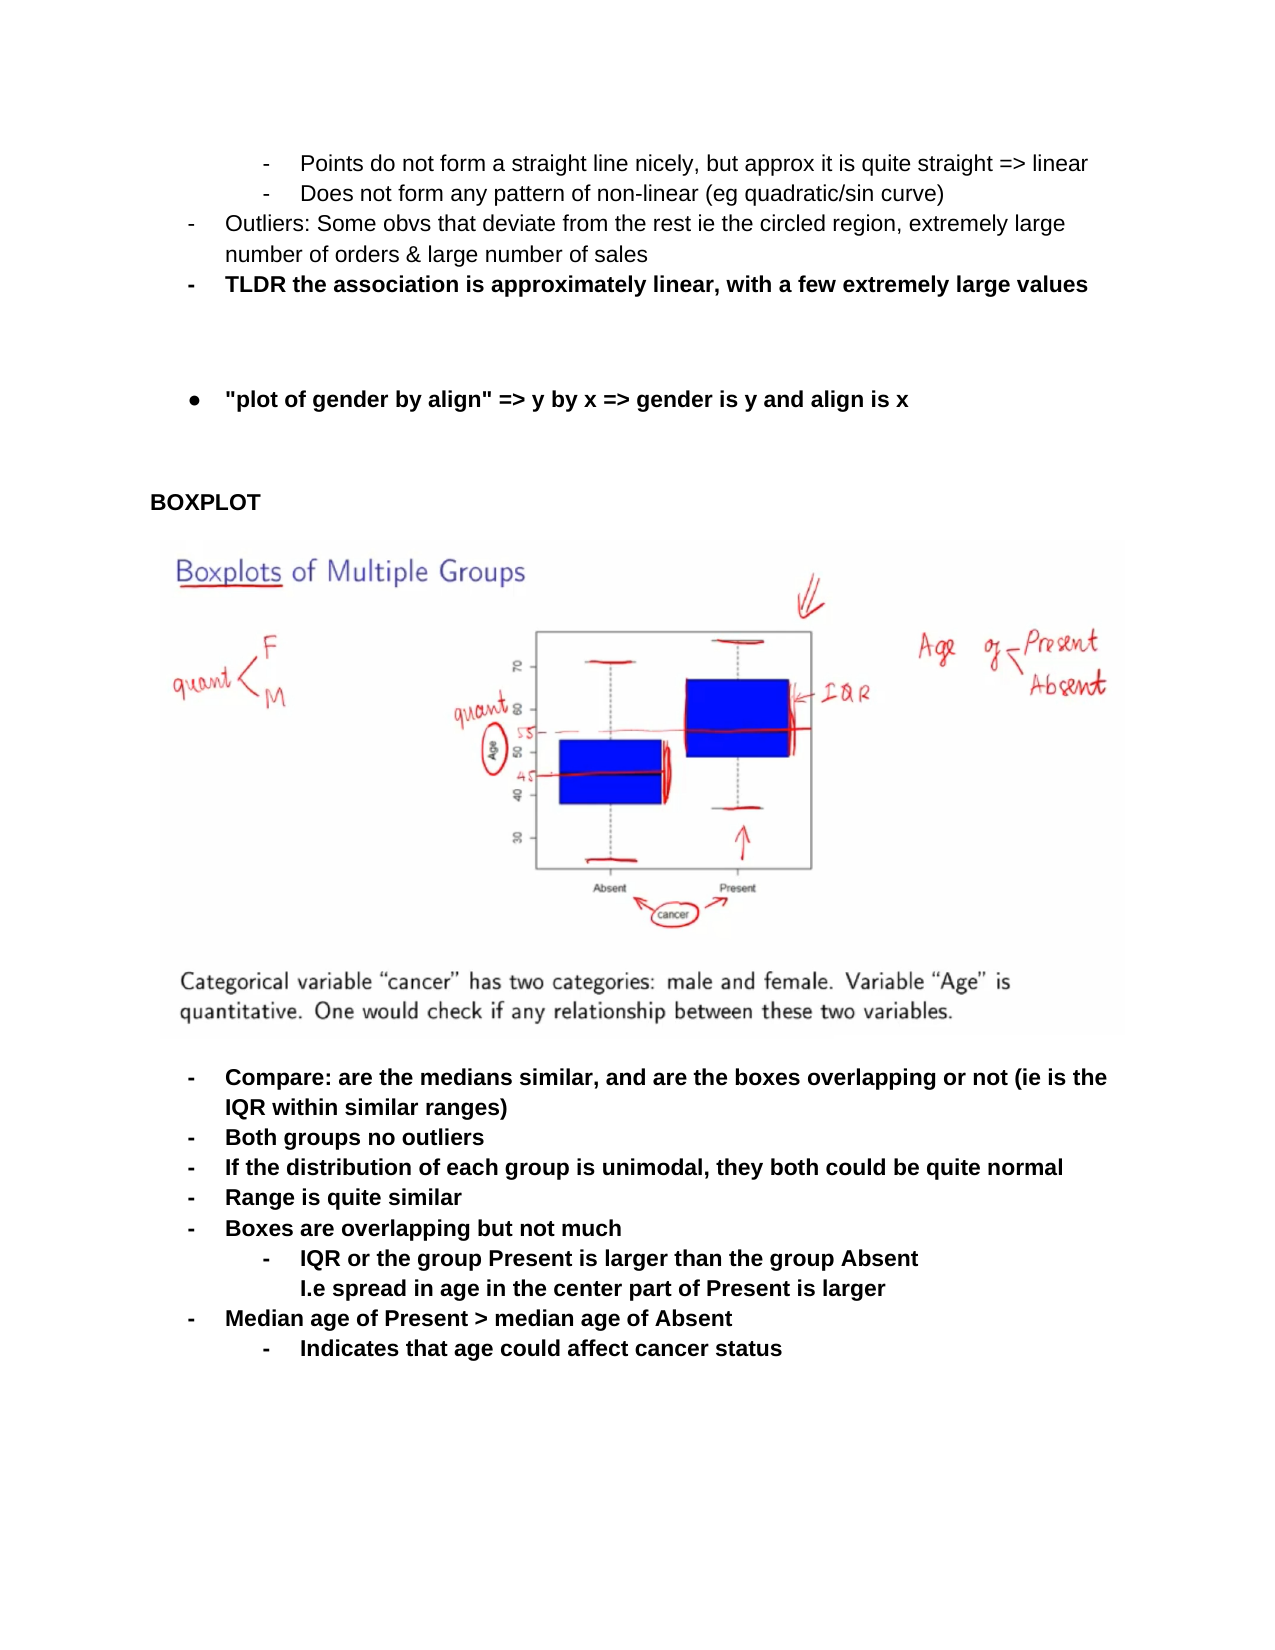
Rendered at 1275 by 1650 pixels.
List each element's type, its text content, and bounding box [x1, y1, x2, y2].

list Indicates that age could affect cancer status [262, 1335, 1125, 1362]
list Compare: are the medians similar, and are the boxes overlapping or not (ie is the IQR within similar ranges) [187, 1063, 1125, 1120]
list TLDR the association is approximately linear, with a few extremely large values [187, 271, 1125, 297]
list Points do not form a straight line nicely, but approx it is quite straight => linear [262, 150, 1125, 176]
picture [150, 540, 1125, 1039]
list Range is quite similar [187, 1184, 1125, 1211]
text BOXPLOT [150, 489, 1125, 516]
list Boxes are overlapping but not much [187, 1214, 1125, 1241]
list If the distribution of each group is unimodal, they both could be quite normal [187, 1154, 1125, 1180]
list Both groups no outliers [187, 1124, 1125, 1150]
list "plot of gender by align" => y by x => gender is y and align is x [187, 386, 1125, 413]
list Does not form any pattern of non-linear (eg quadratic/sin curve) [262, 180, 1125, 207]
list Median age of Present > median age of Absent [187, 1305, 1125, 1331]
list IQR or the group Present is larger than the group Absent I.e spread in age in the center part of Present is larger [262, 1245, 1125, 1301]
list Outliers: Some obvs that deviate from the rest ie the circled region, extremely large number of orders & large number of sales [187, 210, 1125, 267]
